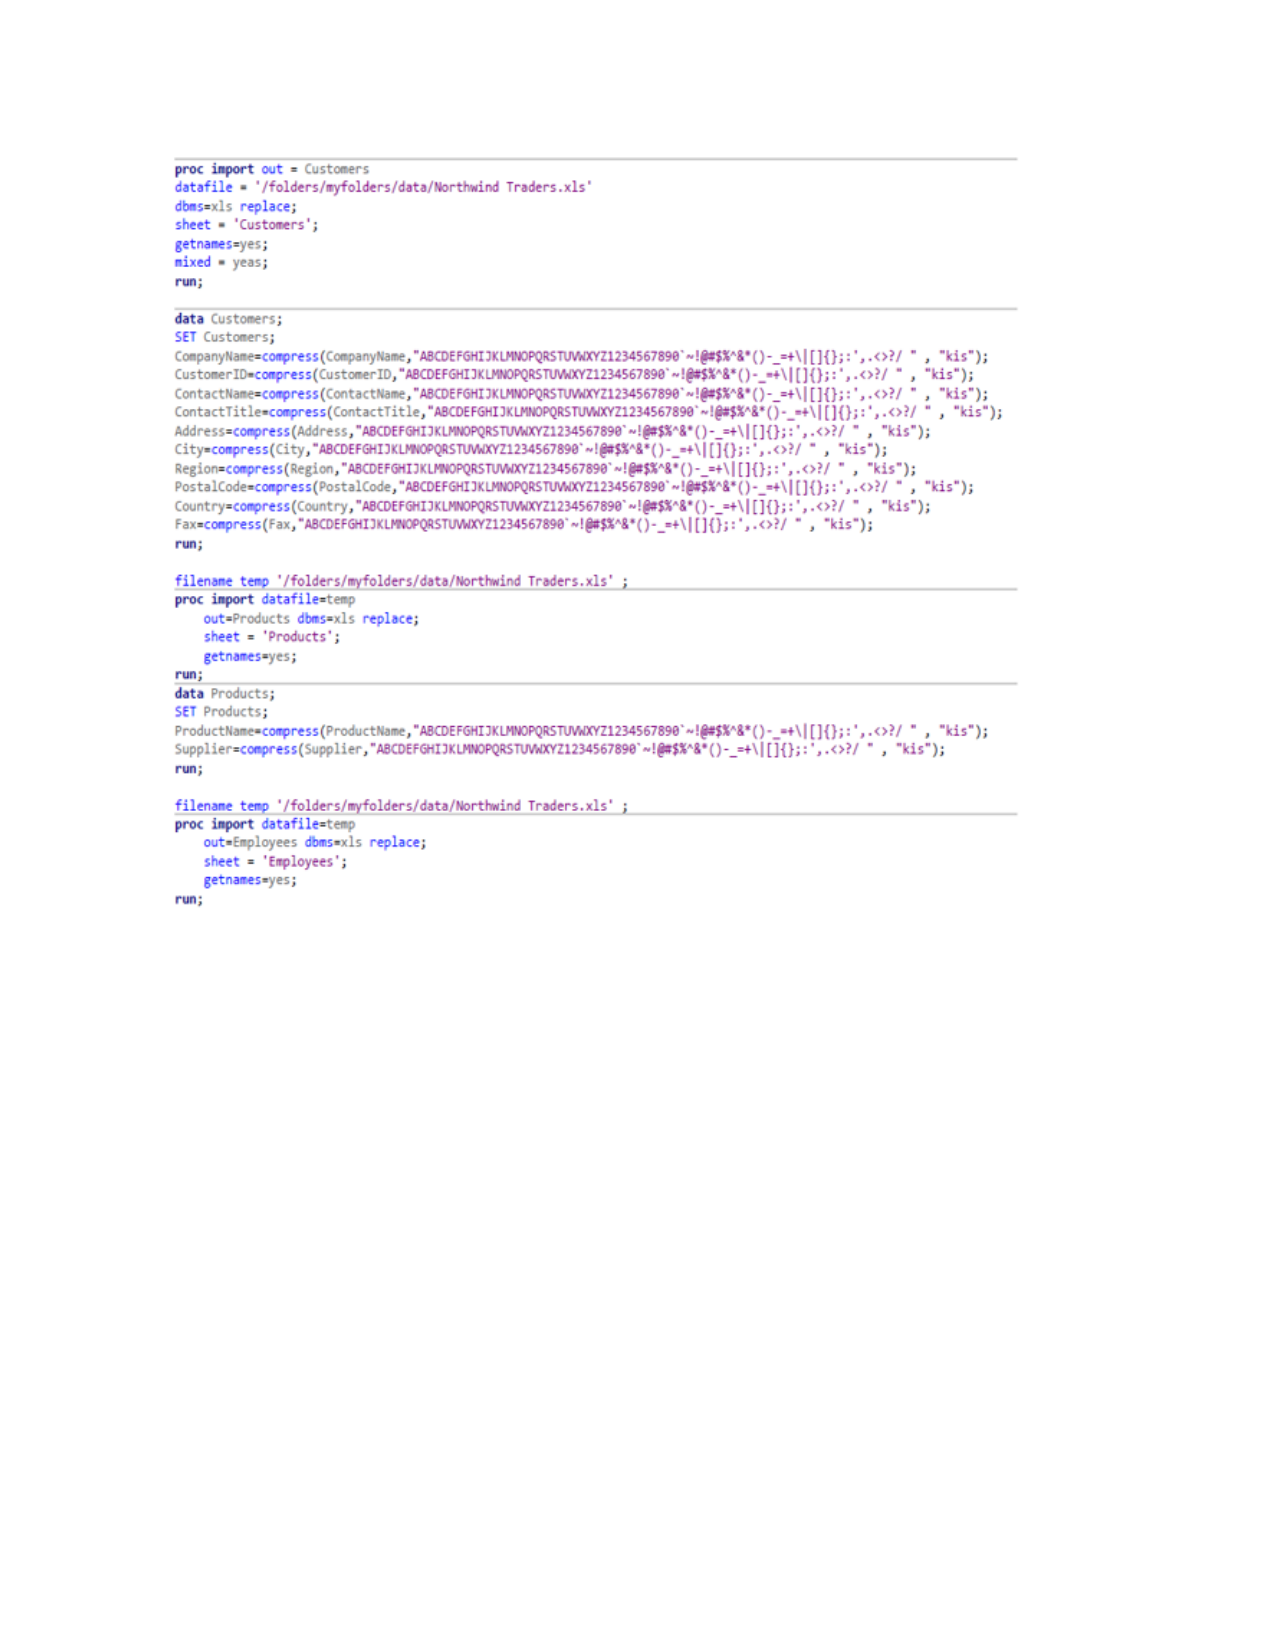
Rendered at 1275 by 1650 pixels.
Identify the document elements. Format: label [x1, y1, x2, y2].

picture [150, 150, 1125, 926]
